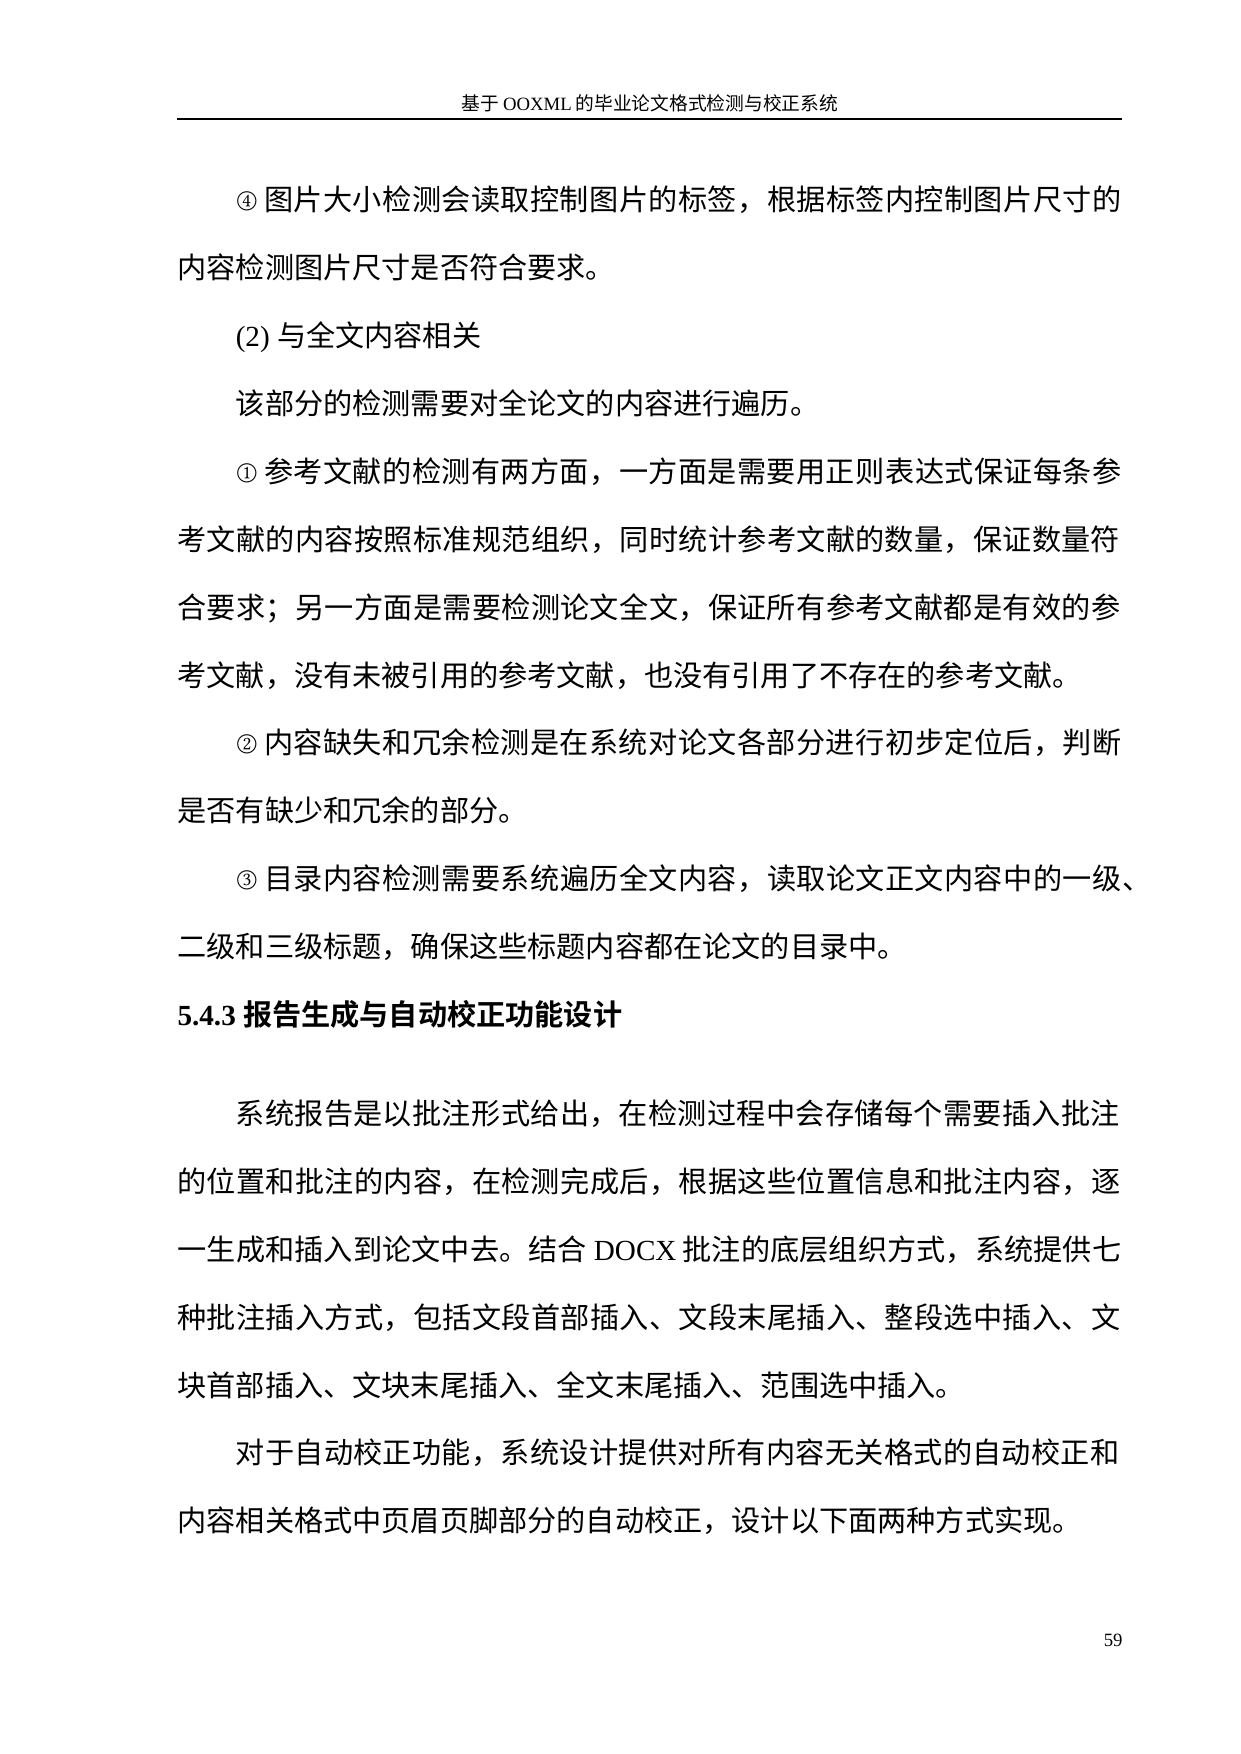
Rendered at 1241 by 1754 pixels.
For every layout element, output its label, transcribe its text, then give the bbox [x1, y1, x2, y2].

text ②内容缺失和冗余检测是在系统对论文各部分进行初步定位后，判断是否有缺少和冗余的部分。 [177, 707, 1122, 843]
text 该部分的检测需要对全论文的内容进行遍历。 [236, 368, 1122, 436]
text 系统报告是以批注形式给出，在检测过程中会存储每个需要插入批注的位置和批注的内容，在检测完成后，根据这些位置信息和批注内容，逐一生成和插入到论文中去。结合DOCX批注的底层组织方式，系统提供七种批注插入方式，包括文段首部插入、文段末尾插入、整段选中插入、文块首部插入、文块末尾插入、全文末尾插入、范围选中插入。 [177, 1078, 1122, 1417]
text ④图片大小检测会读取控制图片的标签，根据标签内控制图片尺寸的内容检测图片尺寸是否符合要求。 [177, 164, 1122, 300]
text ①参考文献的检测有两方面，一方面是需要用正则表达式保证每条参考文献的内容按照标准规范组织，同时统计参考文献的数量，保证数量符合要求；另一方面是需要检测论文全文，保证所有参考文献都是有效的参考文献，没有未被引用的参考文献，也没有引用了不存在的参考文献。 [177, 436, 1122, 707]
text ③目录内容检测需要系统遍历全文内容，读取论文正文内容中的一级、二级和三级标题，确保这些标题内容都在论文的目录中。 [177, 843, 1122, 979]
list 与全文内容相关 [177, 300, 1122, 368]
subtitle 报告生成与自动校正功能设计 [177, 979, 1122, 1047]
text 对于自动校正功能，系统设计提供对所有内容无关格式的自动校正和内容相关格式中页眉页脚部分的自动校正，设计以下面两种方式实现。 [177, 1417, 1122, 1553]
